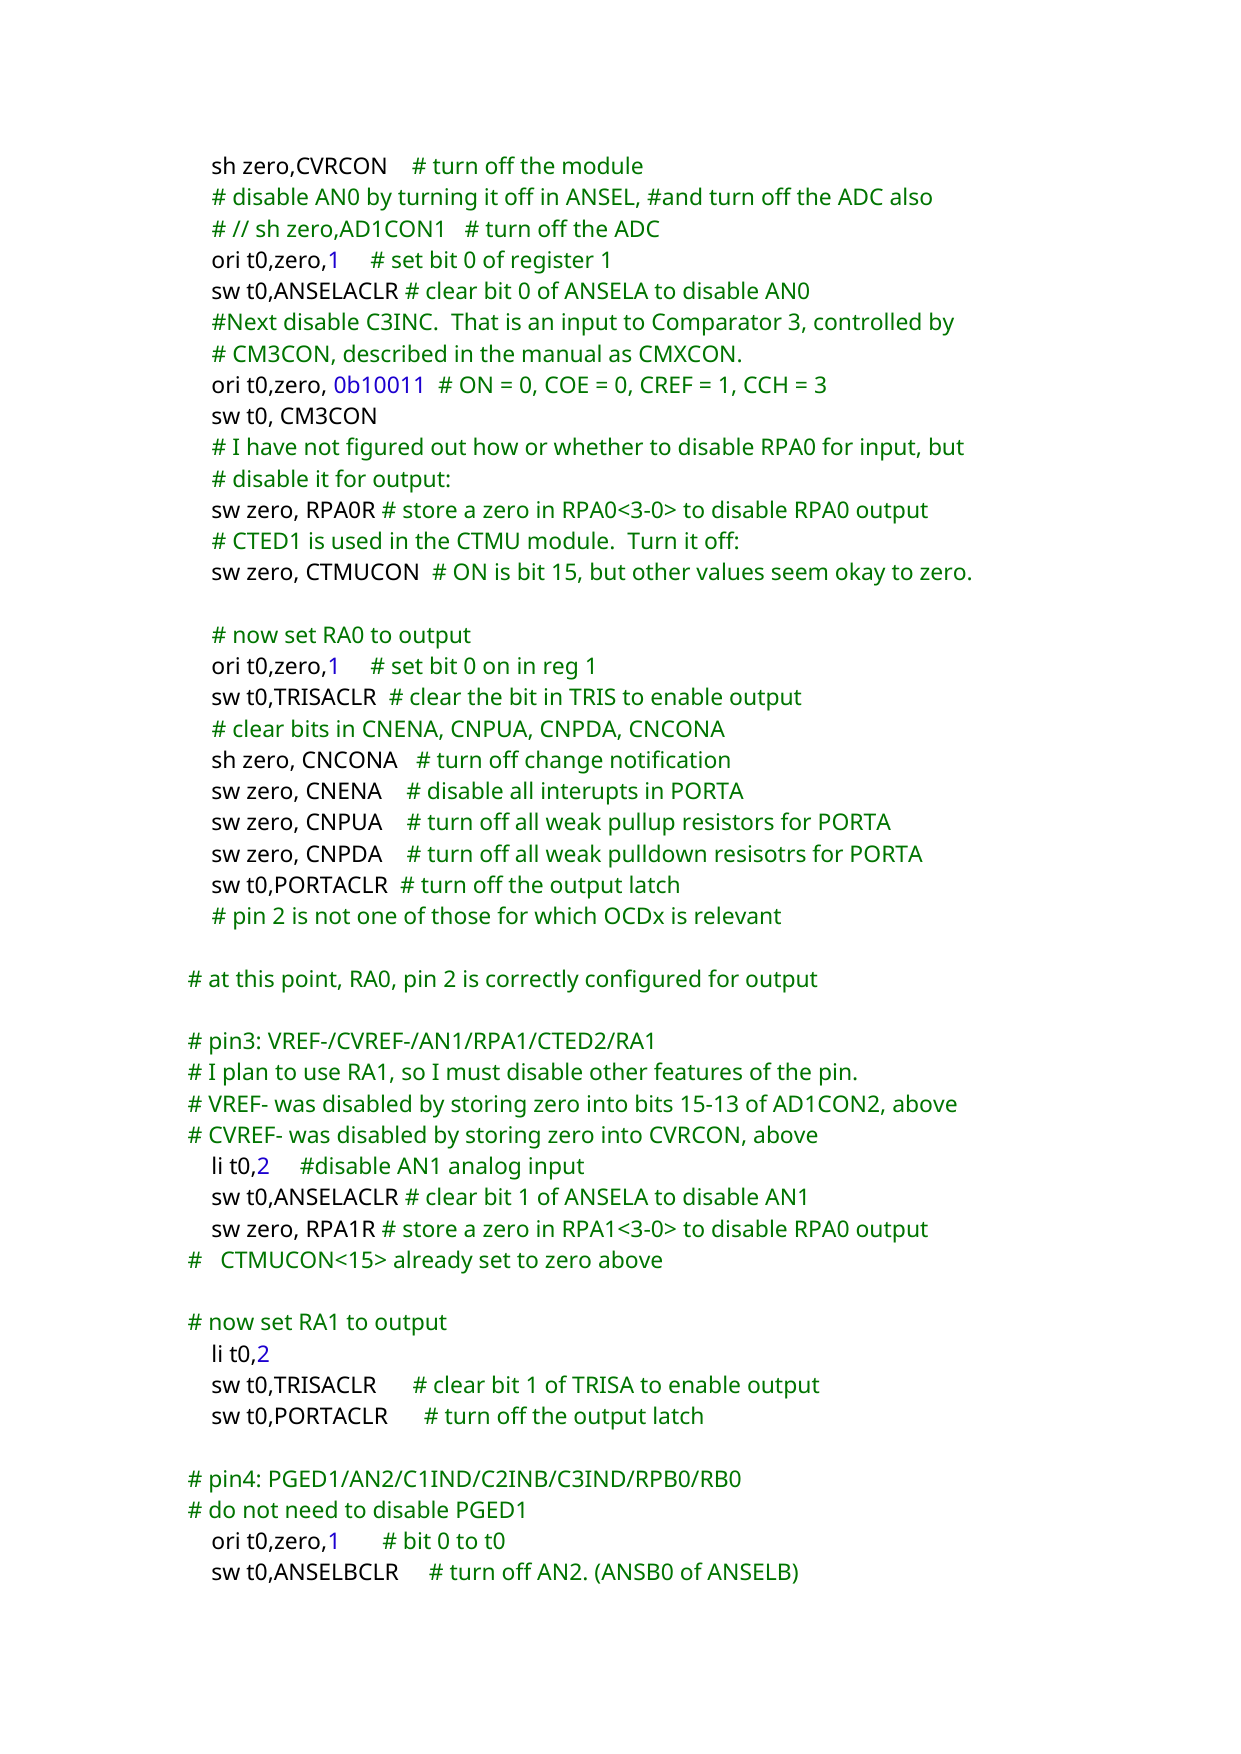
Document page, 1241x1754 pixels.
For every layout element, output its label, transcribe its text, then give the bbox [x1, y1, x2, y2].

text sw zero, RPA1R # store a zero in RPA1<3-0> to disable RPA0 output [187, 1212, 1053, 1244]
text # pin4: PGED1/AN2/C1IND/C2INB/C3IND/RPB0/RB0 [187, 1462, 1053, 1494]
text # I have not figured out how or whether to disable RPA0 for input, but [187, 431, 1053, 462]
text # disable AN0 by turning it off in ANSEL, #and turn off the ADC also [187, 181, 1053, 212]
text ori t0,zero, 0b10011 # ON = 0, COE = 0, CREF = 1, CCH = 3 [187, 369, 1053, 400]
text # now set RA1 to output [187, 1306, 1053, 1337]
text sw zero, CTMUCON # ON is bit 15, but other values seem okay to zero. [187, 556, 1053, 587]
text # VREF- was disabled by storing zero into bits 15-13 of AD1CON2, above [187, 1087, 1053, 1119]
text sw t0,TRISACLR # clear bit 1 of TRISA to enable output [187, 1369, 1053, 1400]
text li t0,2 #disable AN1 analog input [187, 1150, 1053, 1181]
text sw t0,PORTACLR # turn off the output latch [187, 1400, 1053, 1431]
text sw zero, CNENA # disable all interupts in PORTA [187, 775, 1053, 806]
text sw zero, RPA0R # store a zero in RPA0<3-0> to disable RPA0 output [187, 494, 1053, 525]
text # disable it for output: [187, 462, 1053, 494]
text # // sh zero,AD1CON1 # turn off the ADC [187, 212, 1053, 244]
text sw t0,ANSELACLR # clear bit 1 of ANSELA to disable AN1 [187, 1181, 1053, 1212]
text # CTED1 is used in the CTMU module. Turn it off: [187, 525, 1053, 556]
text # do not need to disable PGED1 [187, 1494, 1053, 1525]
text # CM3CON, described in the manual as CMXCON. [187, 337, 1053, 369]
text sw t0,ANSELBCLR # turn off AN2. (ANSB0 of ANSELB) [187, 1556, 1053, 1587]
text sh zero, CNCONA # turn off change notification [187, 744, 1053, 775]
text sw t0,ANSELACLR # clear bit 0 of ANSELA to disable AN0 [187, 275, 1053, 306]
text sw zero, CNPUA # turn off all weak pullup resistors for PORTA [187, 806, 1053, 837]
text sw t0,PORTACLR # turn off the output latch [187, 869, 1053, 900]
text ori t0,zero,1 # set bit 0 of register 1 [187, 244, 1053, 275]
text ori t0,zero,1 # bit 0 to t0 [187, 1525, 1053, 1556]
text # at this point, RA0, pin 2 is correctly configured for output [187, 962, 1053, 994]
text sh zero,CVRCON # turn off the module [187, 150, 1053, 181]
text #Next disable C3INC. That is an input to Comparator 3, controlled by [187, 306, 1053, 337]
text sw t0,TRISACLR # clear the bit in TRIS to enable output [187, 681, 1053, 712]
text ori t0,zero,1 # set bit 0 on in reg 1 [187, 650, 1053, 681]
text sw t0, CM3CON [187, 400, 1053, 431]
text sw zero, CNPDA # turn off all weak pulldown resisotrs for PORTA [187, 837, 1053, 869]
text # pin 2 is not one of those for which OCDx is relevant [187, 900, 1053, 931]
text # I plan to use RA1, so I must disable other features of the pin. [187, 1056, 1053, 1087]
text # clear bits in CNENA, CNPUA, CNPDA, CNCONA [187, 712, 1053, 744]
text # pin3: VREF-/CVREF-/AN1/RPA1/CTED2/RA1 [187, 1025, 1053, 1056]
text li t0,2 [187, 1337, 1053, 1369]
text # now set RA0 to output [187, 619, 1053, 650]
text # CTMUCON<15> already set to zero above [187, 1244, 1053, 1275]
text # CVREF- was disabled by storing zero into CVRCON, above [187, 1119, 1053, 1150]
